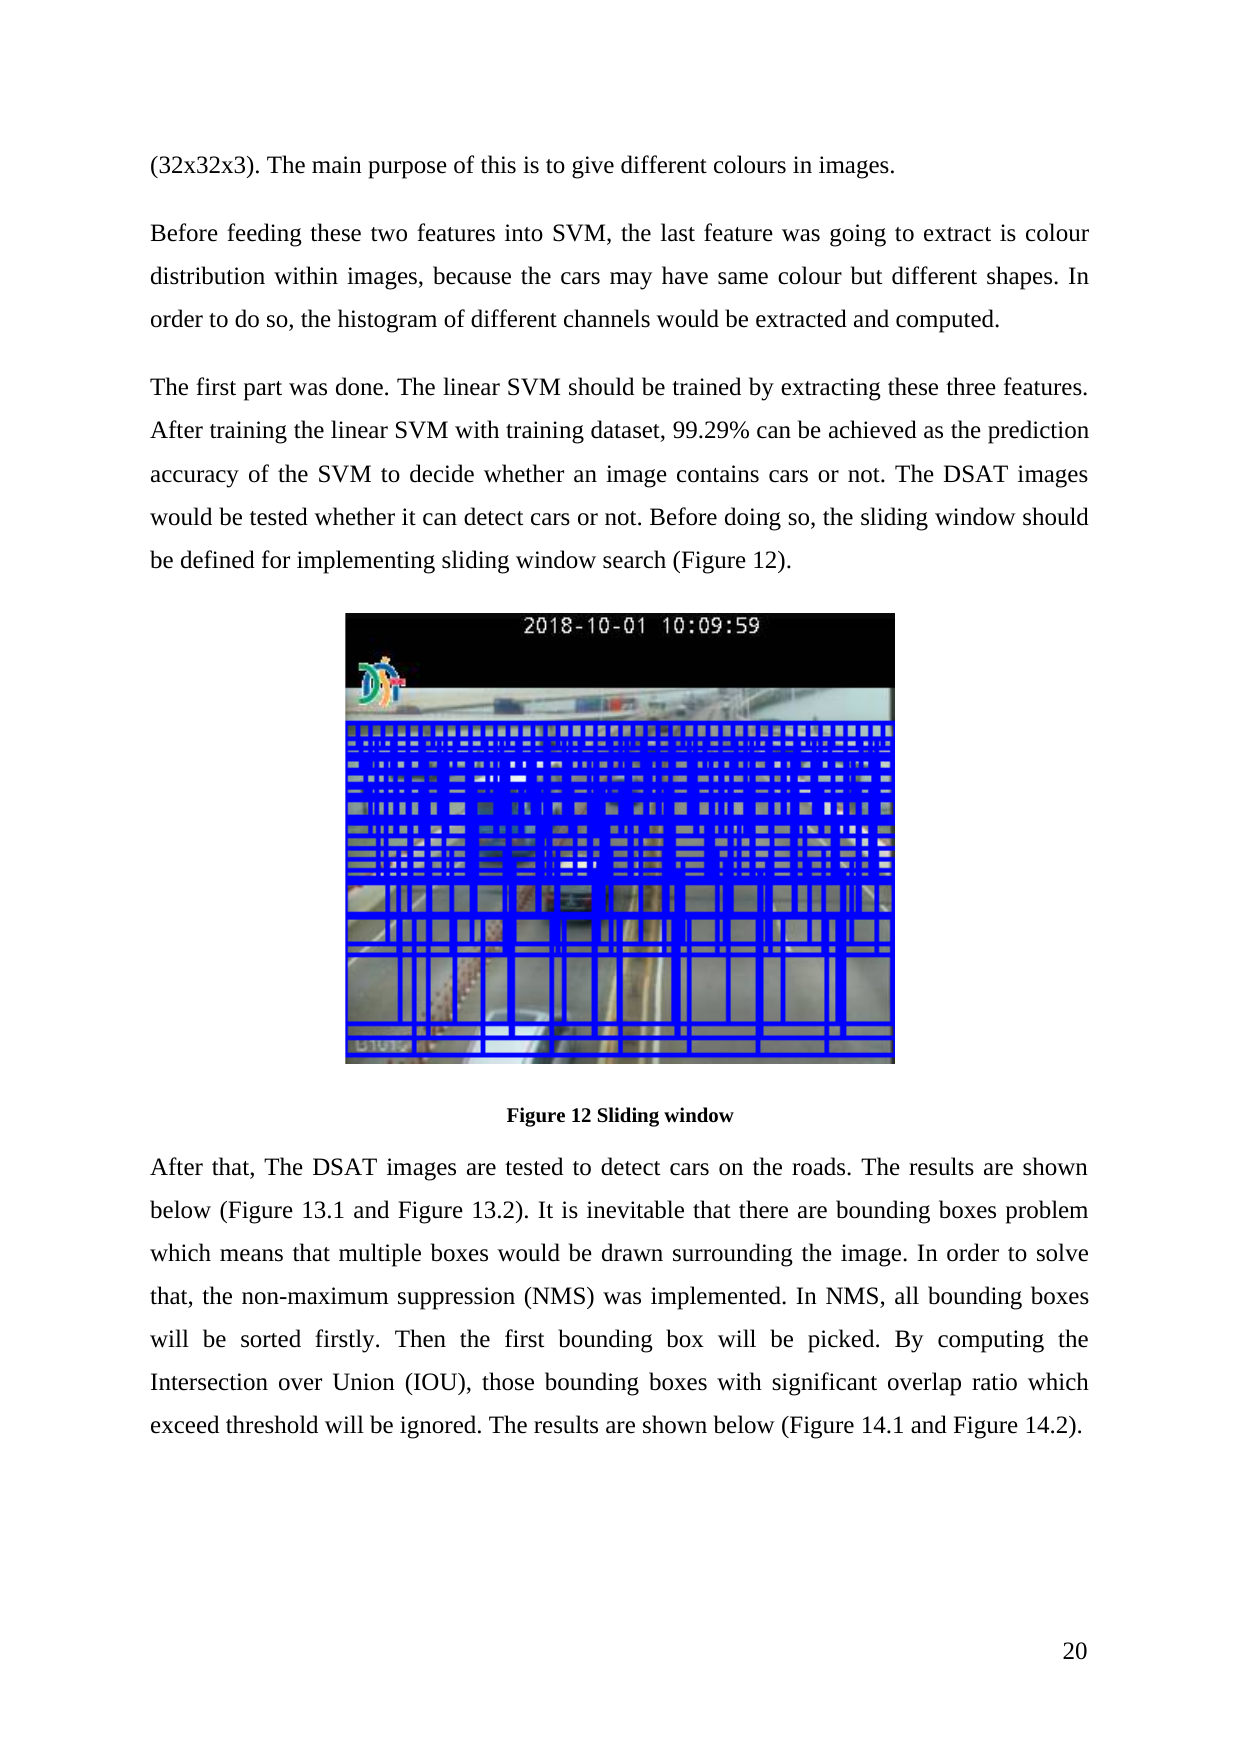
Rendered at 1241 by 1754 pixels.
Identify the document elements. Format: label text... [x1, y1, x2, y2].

text After that, The DSAT images are tested to detect cars on the roads. The results are shown below (Figure 13.1 and Figure 13.2). It is inevitable that there are bounding boxes problem which means that multiple boxes would be drawn surrounding the image. In order to solve that, the non-maximum suppression (NMS) was implemented. In NMS, all bounding boxes will be sorted firstly. Then the first bounding box will be picked. By computing the Intersection over Union (IOU), those bounding boxes with significant overlap ratio which exceed threshold will be ignored. The results are shown below (Figure 14.1 and Figure 14.2). [150, 1152, 1090, 1439]
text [150, 150, 1090, 179]
text Before feeding these two features into SVM, the last feature was going to extract is colour distribution within images, because the cars may have same colour but different shapes. In order to do so, the histogram of different channels would be extracted and computed. [150, 218, 1090, 333]
text The first part was done. The linear SVM should be trained by extracting these three features. After training the linear SVM with training dataset, 99.29% can be achieved as the prediction accuracy of the SVM to decide whether an image contains cars or not. The DSAT images would be tested whether it can detect cars or not. Before doing so, the sliding window should be defined for implementing sliding window search (Figure 12). [150, 372, 1090, 574]
text Figure 12 Sliding window [150, 1102, 1090, 1127]
picture [345, 613, 895, 1064]
